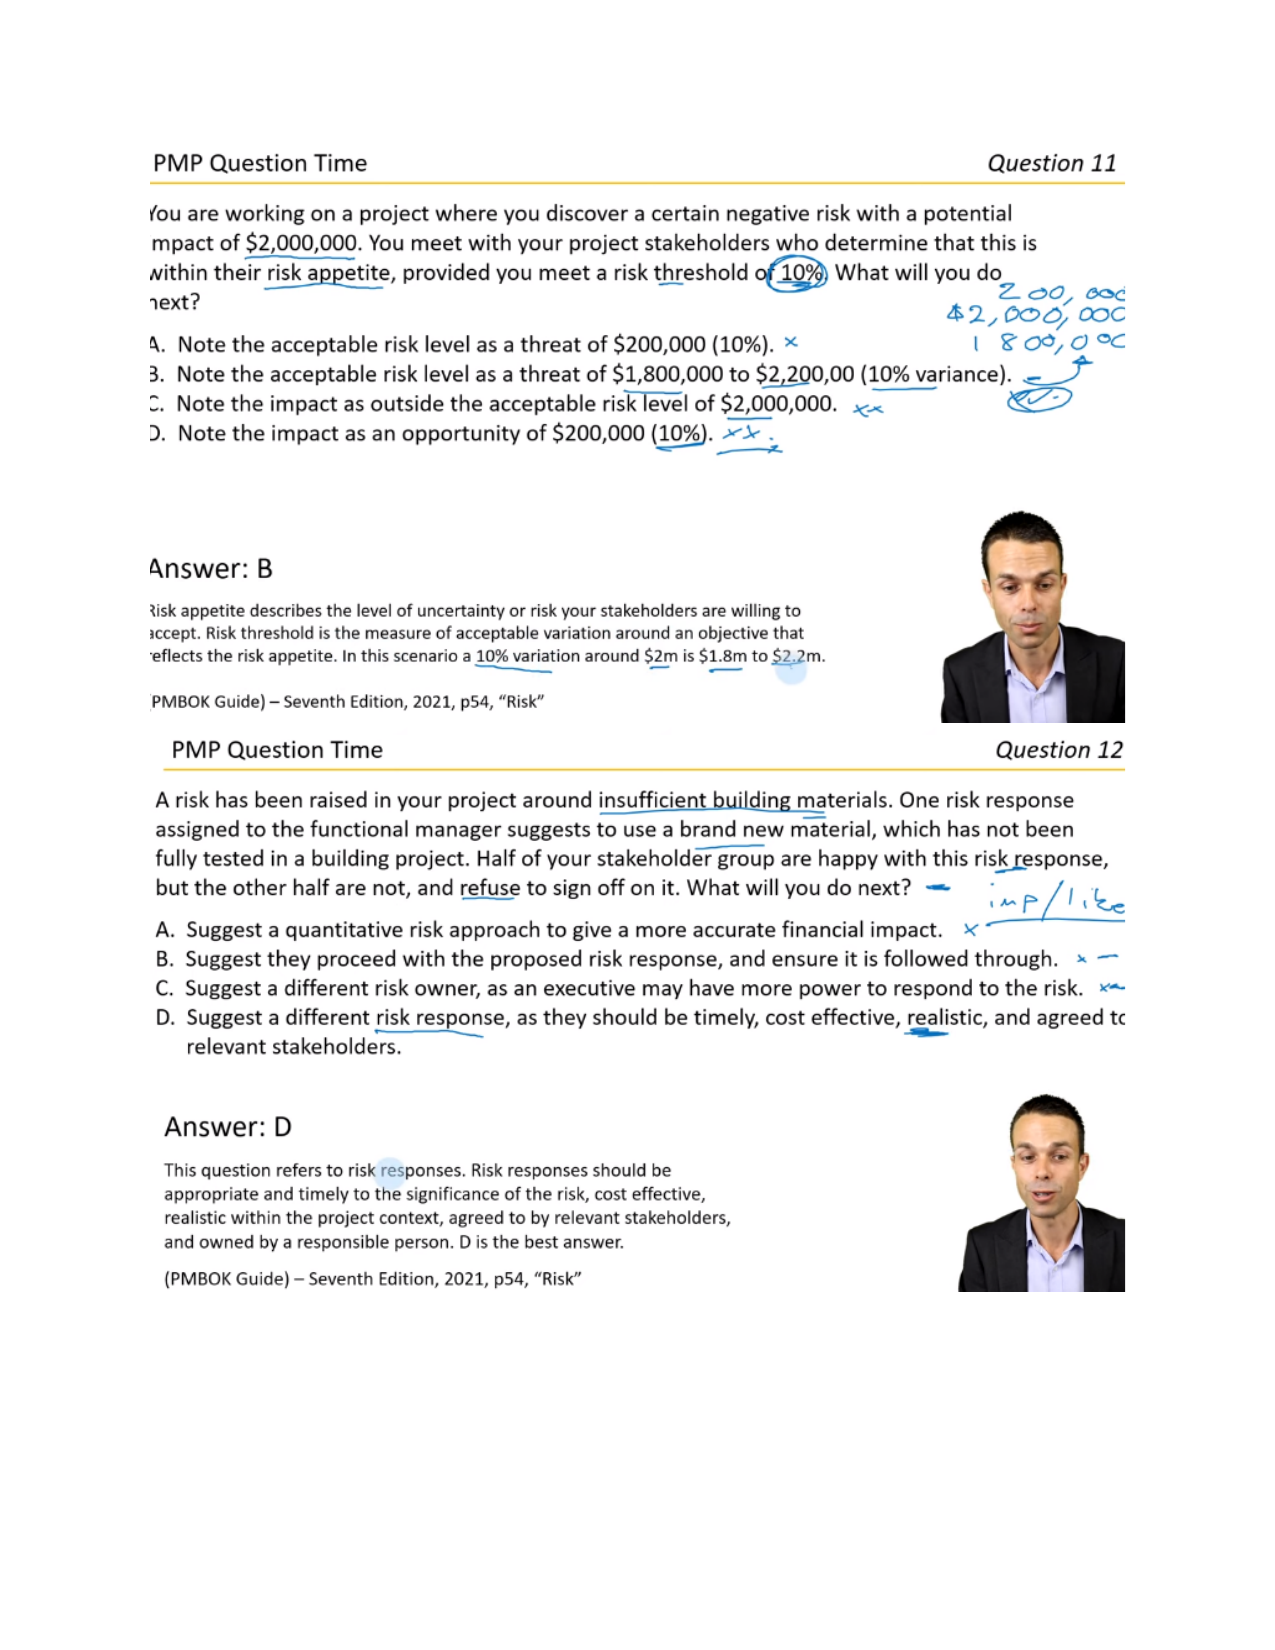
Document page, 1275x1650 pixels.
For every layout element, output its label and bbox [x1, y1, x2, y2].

picture [150, 726, 1125, 1292]
picture [150, 150, 1125, 723]
